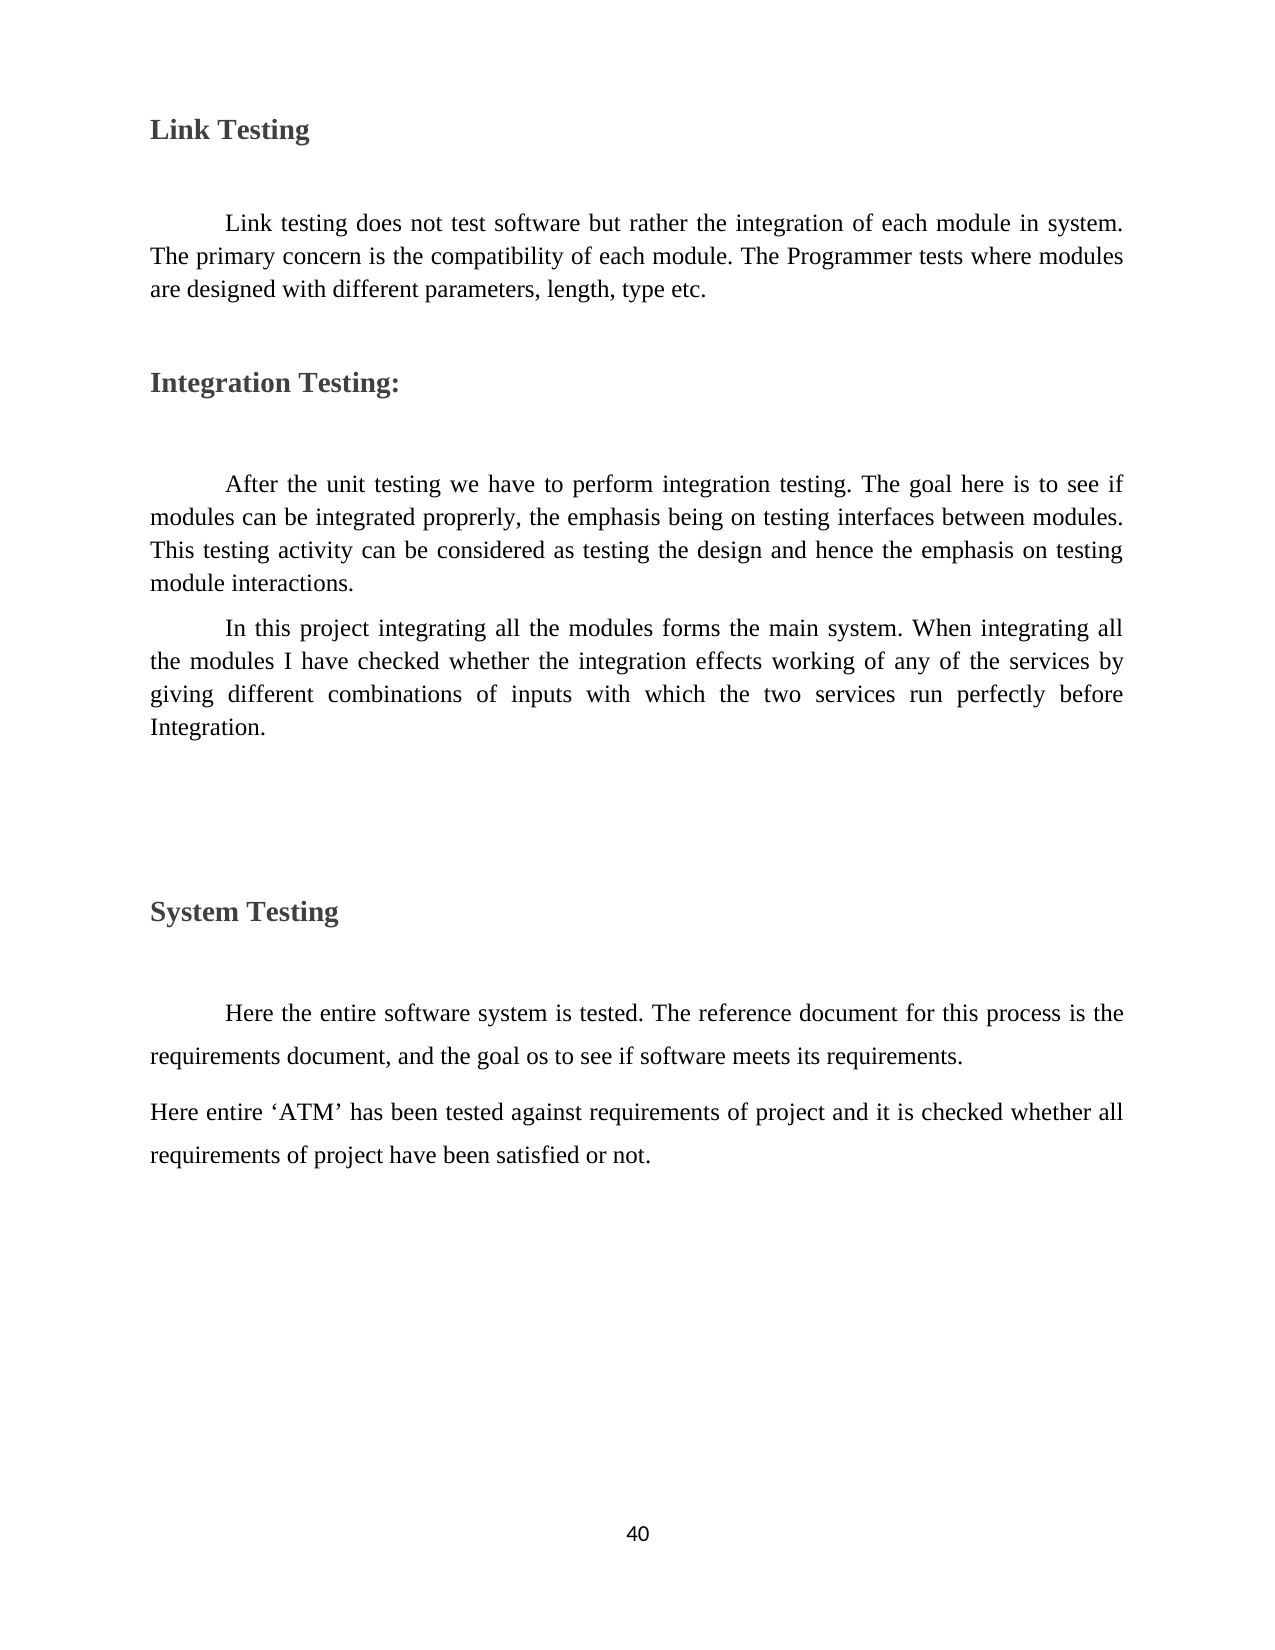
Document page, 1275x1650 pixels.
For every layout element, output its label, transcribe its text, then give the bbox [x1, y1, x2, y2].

text After the unit testing we have to perform integration testing. The goal here is to see if modules can be integrated proprerly, the emphasis being on testing interfaces between modules. This testing activity can be considered as testing the design and hence the emphasis on testing module interactions. [150, 469, 1125, 597]
text Here entire ‘ATM’ has been tested against requirements of project and it is checked whether all requirements of project have been satisfied or not. [150, 1097, 1125, 1168]
text Here the entire software system is tested. The reference document for this process is the requirements document, and the goal os to see if software meets its requirements. [150, 998, 1125, 1070]
text In this project integrating all the modules forms the main system. When integrating all the modules I have checked whether the integration effects working of any of the services by giving different combinations of inputs with which the two services run perfectly before Integration. [150, 613, 1125, 741]
subtitle System Testing [150, 894, 1125, 928]
subtitle Integration Testing: [150, 365, 1125, 399]
text Link testing does not test software but rather the integration of each module in system. The primary concern is the compatibility of each module. The Programmer tests where modules are designed with different parameters, length, type etc. [150, 208, 1125, 303]
subtitle Link Testing [150, 112, 1125, 146]
